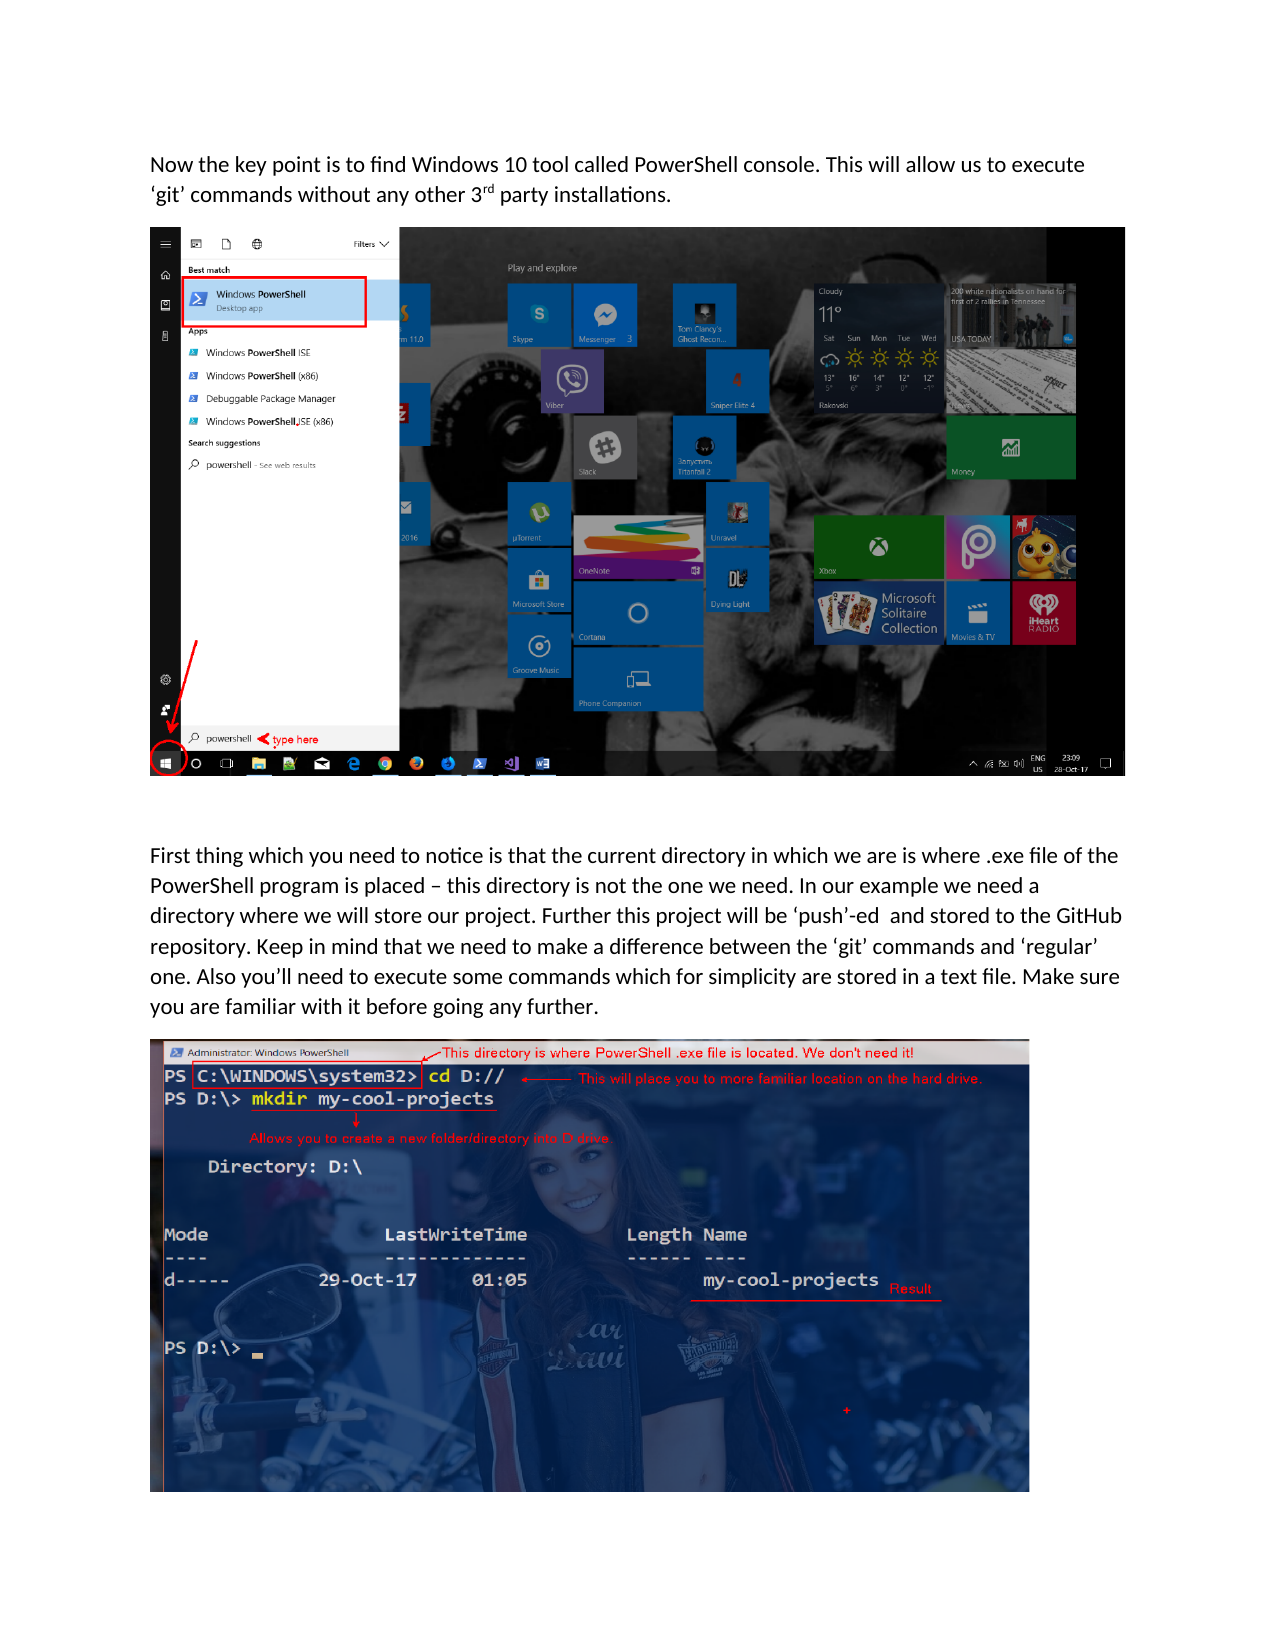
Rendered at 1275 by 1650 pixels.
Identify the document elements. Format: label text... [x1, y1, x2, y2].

picture [150, 1039, 1030, 1492]
text First thing which you need to notice is that the current directory in which we are is where .exe file of the PowerShell program is placed – this directory is not the one we need. In our example we need a directory where we will store our project. Further this project will be ‘push’-ed and stored to the GitHub repository. Keep in mind that we need to make a difference between the ‘git’ commands and ‘regular’ one. Also you’ll need to execute some commands which for simplicity are stored in a text file. Make sure you are familiar with it before going any further. [150, 841, 1125, 1020]
picture [150, 227, 1125, 776]
text Now the key point is to find Windows 10 tool called PowerShell console. This will allow us to execute ‘git’ commands without any other 3rd party installations. [150, 150, 1125, 208]
